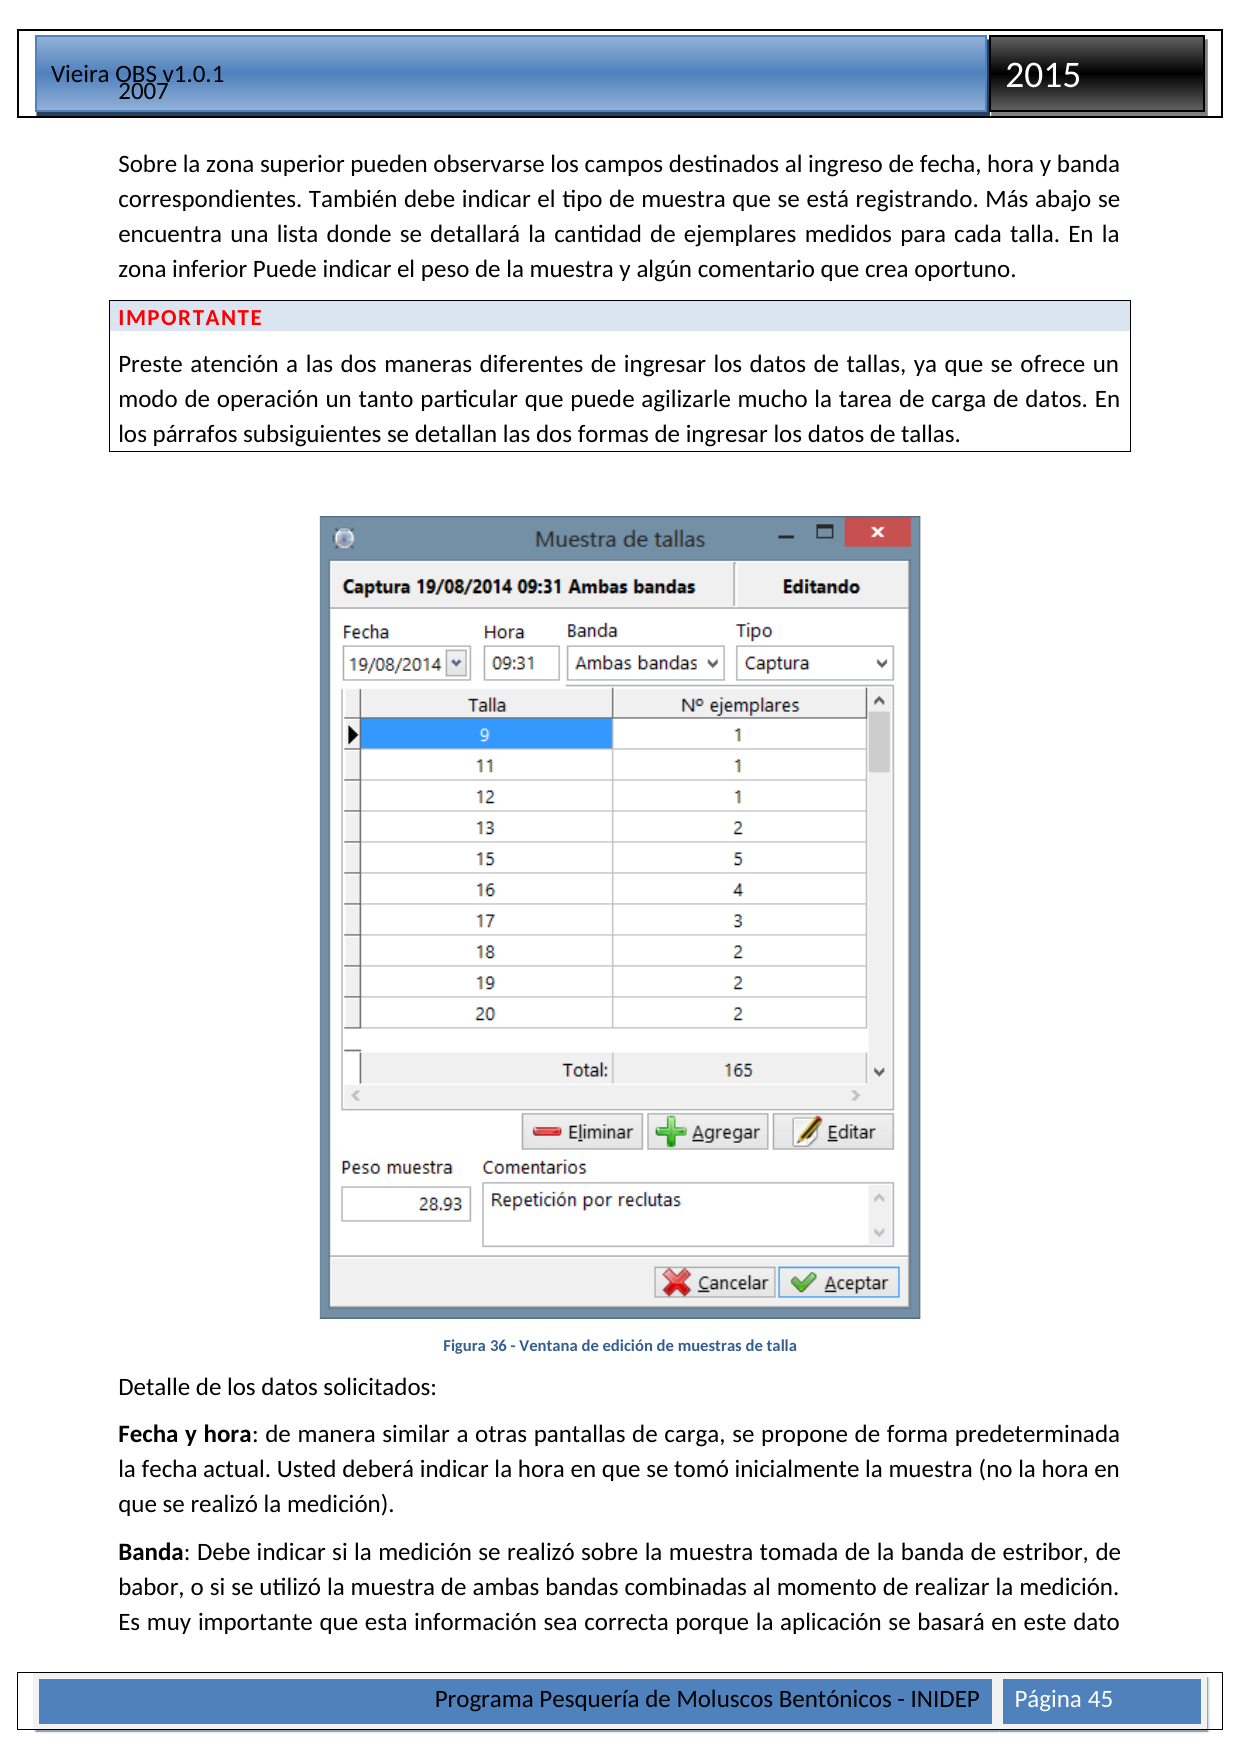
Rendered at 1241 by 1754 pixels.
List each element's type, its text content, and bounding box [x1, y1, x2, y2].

text Sobre la zona superior pueden observarse los campos destinados al ingreso de fecha, hora y banda correspondientes. También debe indicar el tipo de muestra que se está registrando. Más abajo se encuentra una lista donde se detallará la cantidad de ejemplares medidos para cada talla. En la zona inferior Puede indicar el peso de la muestra y algún comentario que crea oportuno. [118, 148, 1122, 283]
text Fecha y hora: de manera similar a otras pantallas de carga, se propone de forma predeterminada la fecha actual. Usted deberá indicar la hora en que se tomó inicialmente la muestra (no la hora en que se realizó la medición). [118, 1418, 1122, 1519]
text Detalle de los datos solicitados: [118, 1371, 1122, 1401]
text Preste atención a las dos maneras diferentes de ingresar los datos de tallas, ya que se ofrece un modo de operación un tanto particular que puede agilizarle mucho la tarea de carga de datos. En los párrafos subsiguientes se detallan las dos formas de ingresar los datos de tallas. [110, 345, 1130, 451]
text IMPORTANTE [110, 301, 1130, 331]
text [118, 1536, 1122, 1636]
picture [319, 516, 921, 1319]
